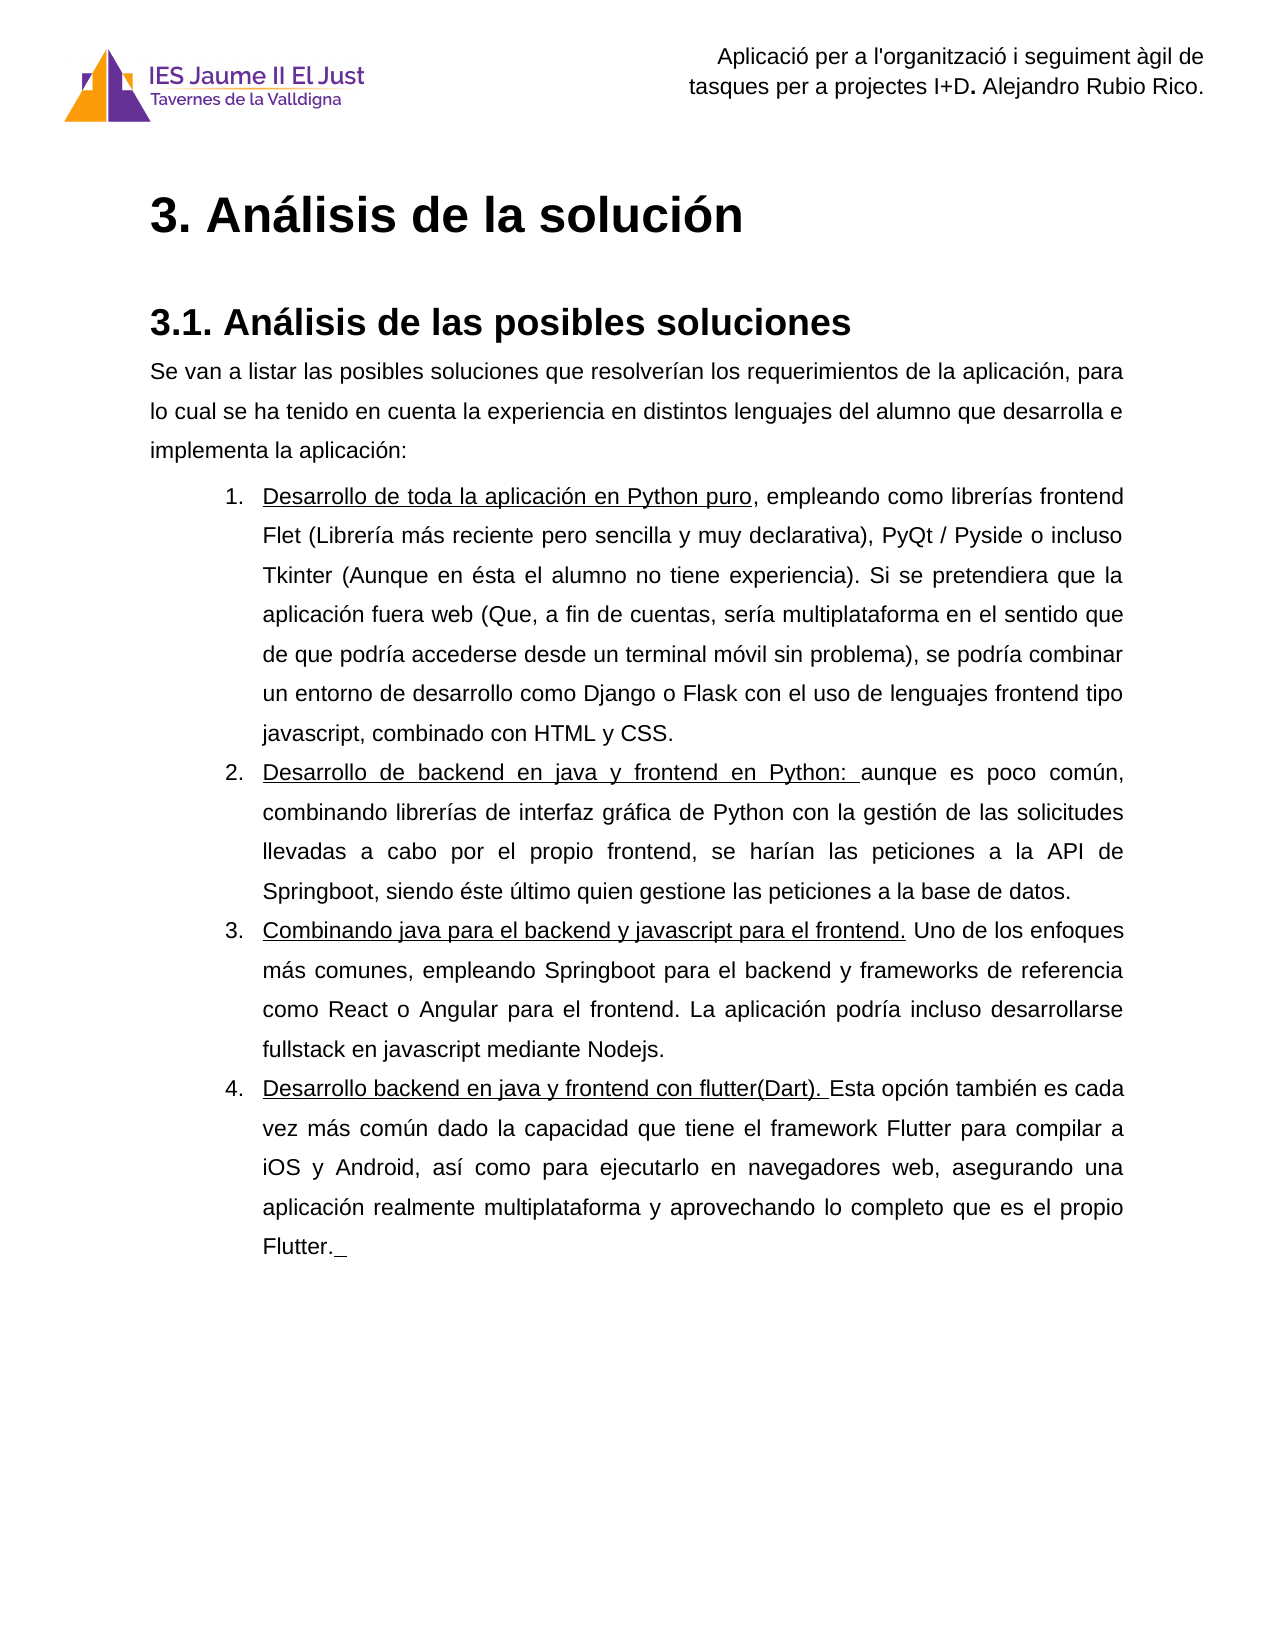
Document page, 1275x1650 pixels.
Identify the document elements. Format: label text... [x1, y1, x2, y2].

subtitle 3. Análisis de la solución [150, 185, 1124, 242]
list Combinando java para el backend y javascript para el frontend. Uno de los enfoques más comunes, empleando Springboot para el backend y frameworks de referencia como React o Angular para el frontend. La aplicación podría incluso desarrollarse fullstack en javascript mediante Nodejs. [225, 917, 1124, 1062]
list Desarrollo backend en java y frontend con flutter(Dart). Esta opción también es cada vez más común dado la capacidad que tiene el framework Flutter para compilar a iOS y Android, así como para ejecutarlo en navegadores web, asegurando una aplicación realmente multiplataforma y aprovechando lo completo que es el propio Flutter. [225, 1075, 1124, 1259]
text Se van a listar las posibles soluciones que resolverían los requerimientos de la aplicación, para lo cual se ha tenido en cuenta la experiencia en distintos lenguajes del alumno que desarrolla e implementa la aplicación: [150, 358, 1124, 463]
list Desarrollo de toda la aplicación en Python puro, empleando como librerías frontend Flet (Librería más reciente pero sencilla y muy declarativa), PyQt / Pyside o incluso Tkinter (Aunque en ésta el alumno no tiene experiencia). Si se pretendiera que la aplicación fuera web (Que, a fin de cuentas, sería multiplataforma en el sentido que de que podría accederse desde un terminal móvil sin problema), se podría combinar un entorno de desarrollo como Django o Flask con el uso de lenguajes frontend tipo javascript, combinado con HTML y CSS. [225, 483, 1124, 746]
subtitle 3.1. Análisis de las posibles soluciones [150, 300, 1124, 343]
picture [61, 42, 364, 129]
list Desarrollo de backend en java y frontend en Python: aunque es poco común, combinando librerías de interfaz gráfica de Python con la gestión de las solicitudes llevadas a cabo por el propio frontend, se harían las peticiones a la API de Springboot, siendo éste último quien gestione las peticiones a la base de datos. [225, 759, 1124, 904]
